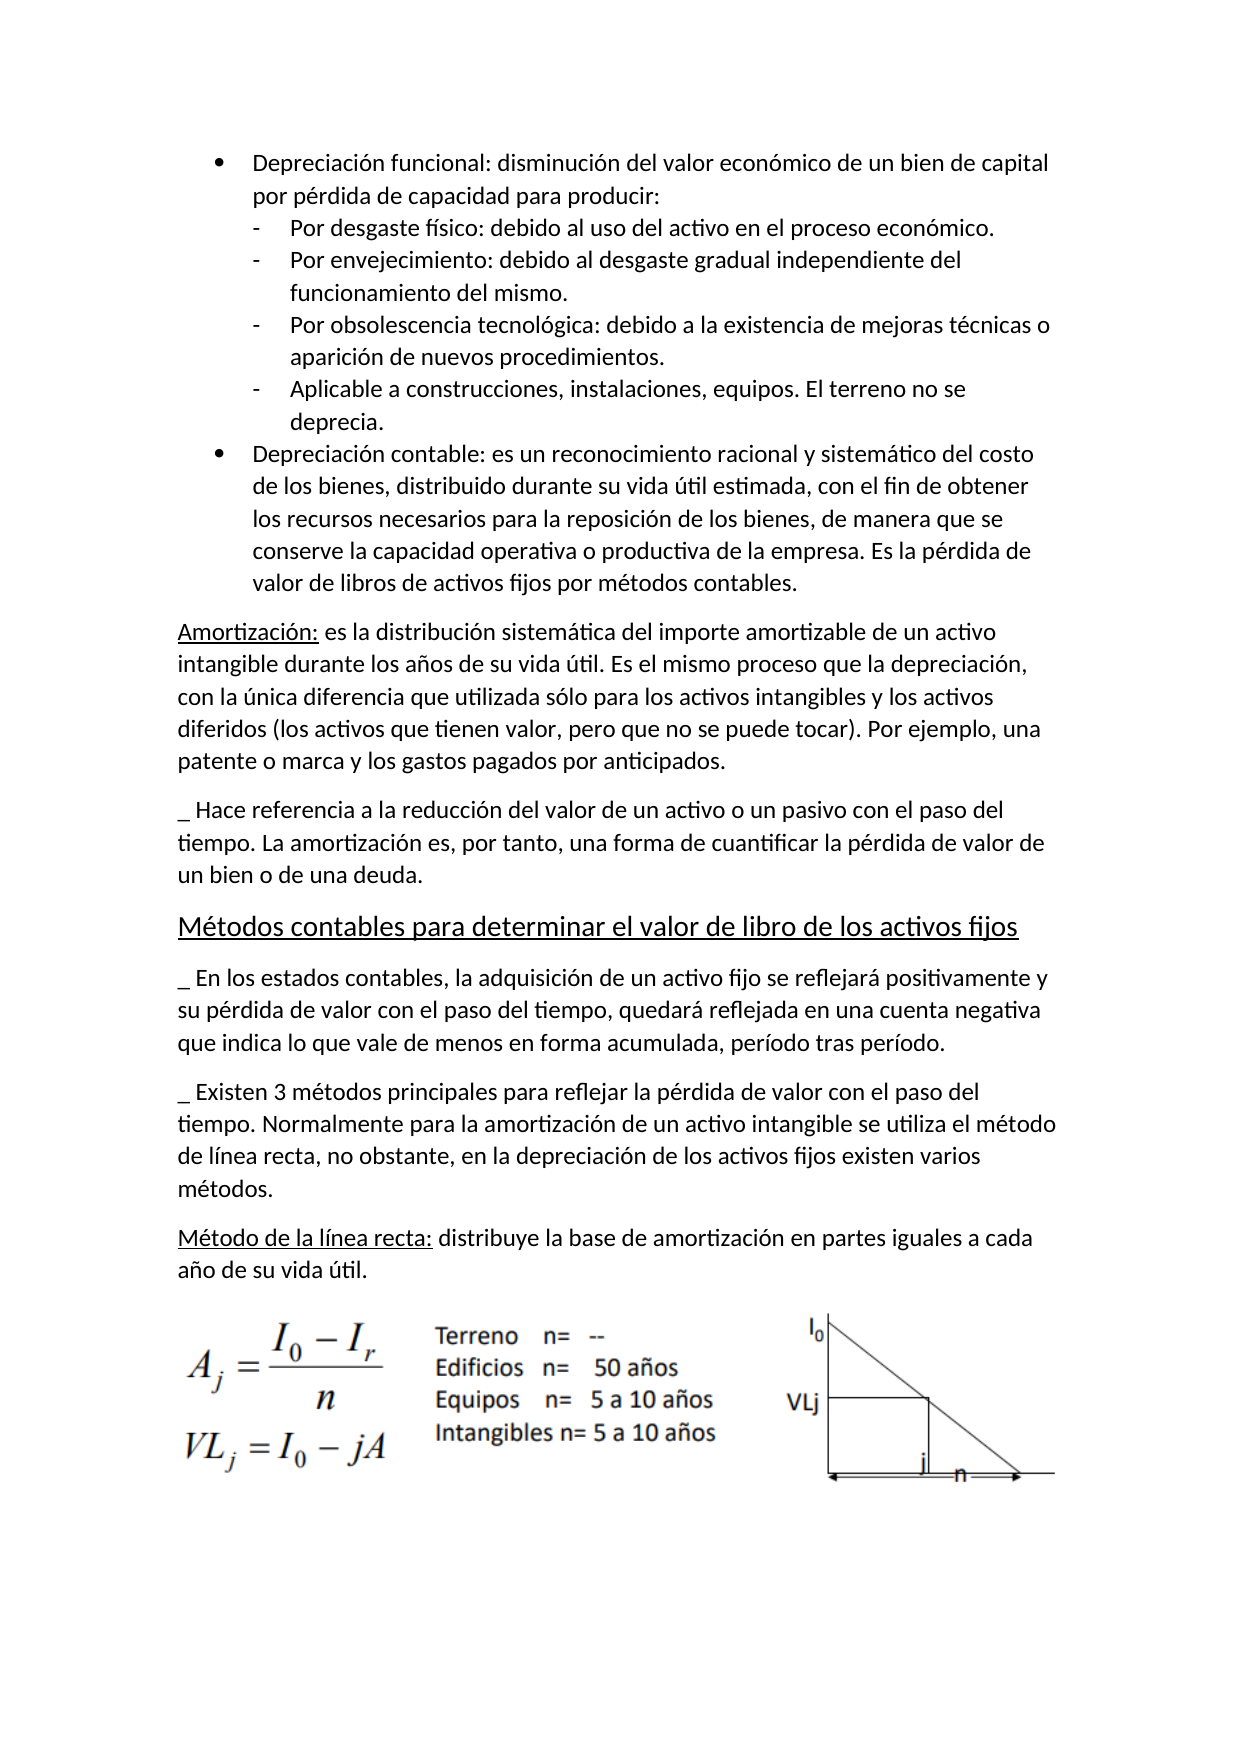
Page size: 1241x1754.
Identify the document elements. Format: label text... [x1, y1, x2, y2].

list Por envejecimiento: debido al desgaste gradual independiente del funcionamiento del mismo. [252, 244, 1063, 307]
list Depreciación contable: es un reconocimiento racional y sistemático del costo de los bienes, distribuido durante su vida útil estimada, con el fin de obtener los recursos necesarios para la reposición de los bienes, de manera que se conserve la capacidad operativa o productiva de la empresa. Es la pérdida de valor de libros de activos fijos por métodos contables. [215, 438, 1063, 598]
list Por desgaste físico: debido al uso del activo en el proceso económico. [252, 212, 1063, 243]
list Aplicable a construcciones, instalaciones, equipos. El terreno no se deprecia. [252, 374, 1063, 436]
text Método de la línea recta: distribuye la base de amortización en partes iguales a cada año de su vida útil. [177, 1222, 1063, 1284]
text Métodos contables para determinar el valor de libro de los activos fijos [177, 908, 1063, 944]
text _ Existen 3 métodos principales para reflejar la pérdida de valor con el paso del tiempo. Normalmente para la amortización de un activo intangible se utiliza el método de línea recta, no obstante, en la depreciación de los activos fijos existen varios métodos. [177, 1076, 1063, 1203]
text _ En los estados contables, la adquisición de un activo fijo se reflejará positivamente y su pérdida de valor con el paso del tiempo, quedará reflejada en una cuenta negativa que indica lo que vale de menos en forma acumulada, período tras período. [177, 962, 1063, 1057]
list Por obsolescencia tecnológica: debido a la existencia de mejoras técnicas o aparición de nuevos procedimientos. [252, 309, 1063, 372]
text Amortización: es la distribución sistemática del importe amortizable de un activo intangible durante los años de su vida útil. Es el mismo proceso que la depreciación, con la única diferencia que utilizada sólo para los activos intangibles y los activos diferidos (los activos que tienen valor, pero que no se puede tocar). Por ejemplo, una patente o marca y los gastos pagados por anticipados. [177, 616, 1063, 776]
list Depreciación funcional: disminución del valor económico de un bien de capital por pérdida de capacidad para producir: [215, 148, 1063, 210]
picture [176, 1303, 1063, 1494]
text _ Hace referencia a la reducción del valor de un activo o un pasivo con el paso del tiempo. La amortización es, por tanto, una forma de cuantificar la pérdida de valor de un bien o de una deuda. [177, 794, 1063, 889]
